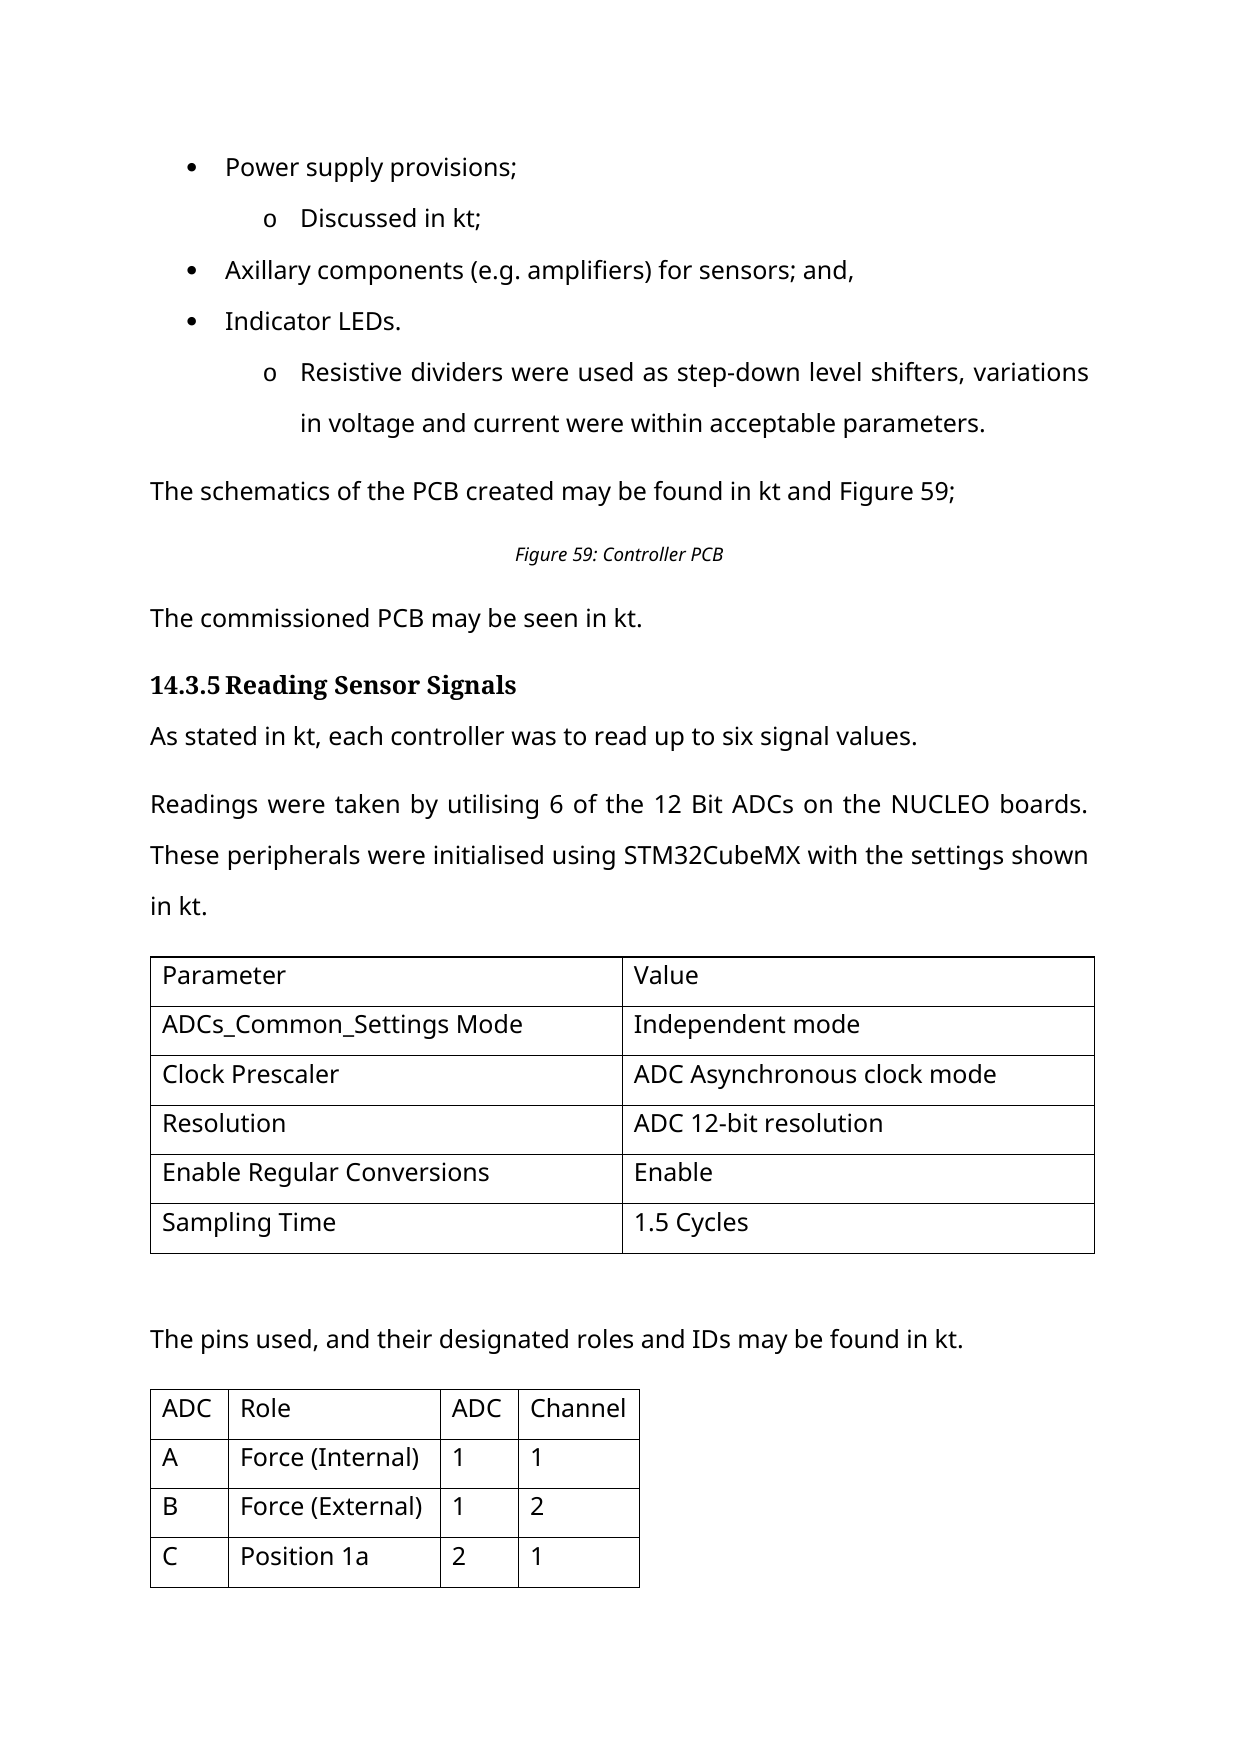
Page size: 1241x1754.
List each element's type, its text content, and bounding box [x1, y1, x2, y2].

table_cell ADCs_Common_Settings Mode [151, 1007, 622, 1055]
table_cell 1 [441, 1440, 518, 1488]
table_cell Enable [623, 1155, 1094, 1203]
table_cell 1 [519, 1538, 639, 1587]
list Indicator LEDs. [187, 303, 1090, 337]
table_header ADC [151, 1390, 228, 1438]
table_cell B [151, 1489, 228, 1537]
table_header Parameter [151, 958, 622, 1006]
table_header Value [623, 958, 1094, 1006]
text Figure : Controller PCB [150, 541, 1090, 567]
table_cell Enable Regular Conversions [151, 1155, 622, 1203]
table_cell A [151, 1440, 228, 1488]
table_cell Position 1a [229, 1538, 440, 1587]
table_cell 1.5 Cycles [623, 1204, 1094, 1253]
table_cell Force (External) [229, 1489, 440, 1537]
table_cell 2 [441, 1538, 518, 1587]
table_cell C [151, 1538, 228, 1587]
table_cell Clock Prescaler [151, 1056, 622, 1104]
text The pins used, and their designated roles and IDs may be found in kt. [150, 1321, 1090, 1356]
table_cell Sampling Time [151, 1204, 622, 1253]
text The commissioned PCB may be seen in kt. [150, 600, 1090, 634]
table_cell 1 [441, 1489, 518, 1537]
text Readings were taken by utilising 6 of the 12 Bit ADCs on the NUCLEO boards. These peripherals were initialised using STM32CubeMX with the settings shown in kt. [150, 787, 1090, 923]
table_cell 1 [519, 1440, 639, 1488]
table_cell Force (Internal) [229, 1440, 440, 1488]
table_cell 2 [519, 1489, 639, 1537]
list Axillary components (e.g. amplifiers) for sensors; and, [187, 252, 1090, 286]
table_header Role [229, 1390, 440, 1438]
text The schematics of the PCB created may be found in kt and Figure 59; [150, 473, 1090, 507]
table_cell ADC Asynchronous clock mode [623, 1056, 1094, 1104]
table_header ADC [441, 1390, 518, 1438]
list Resistive dividers were used as step-down level shifters, variations in voltage and current were within acceptable parameters. [262, 354, 1090, 440]
text As stated in kt, each controller was to read up to six signal values. [150, 719, 1090, 753]
list Power supply provisions; [187, 150, 1090, 184]
table_header Channel [519, 1390, 639, 1438]
list Discussed in kt; [262, 201, 1090, 235]
table_cell Independent mode [623, 1007, 1094, 1055]
table_cell ADC 12-bit resolution [623, 1106, 1094, 1154]
subtitle Reading Sensor Signals [150, 668, 1090, 702]
table_cell Resolution [151, 1106, 622, 1154]
